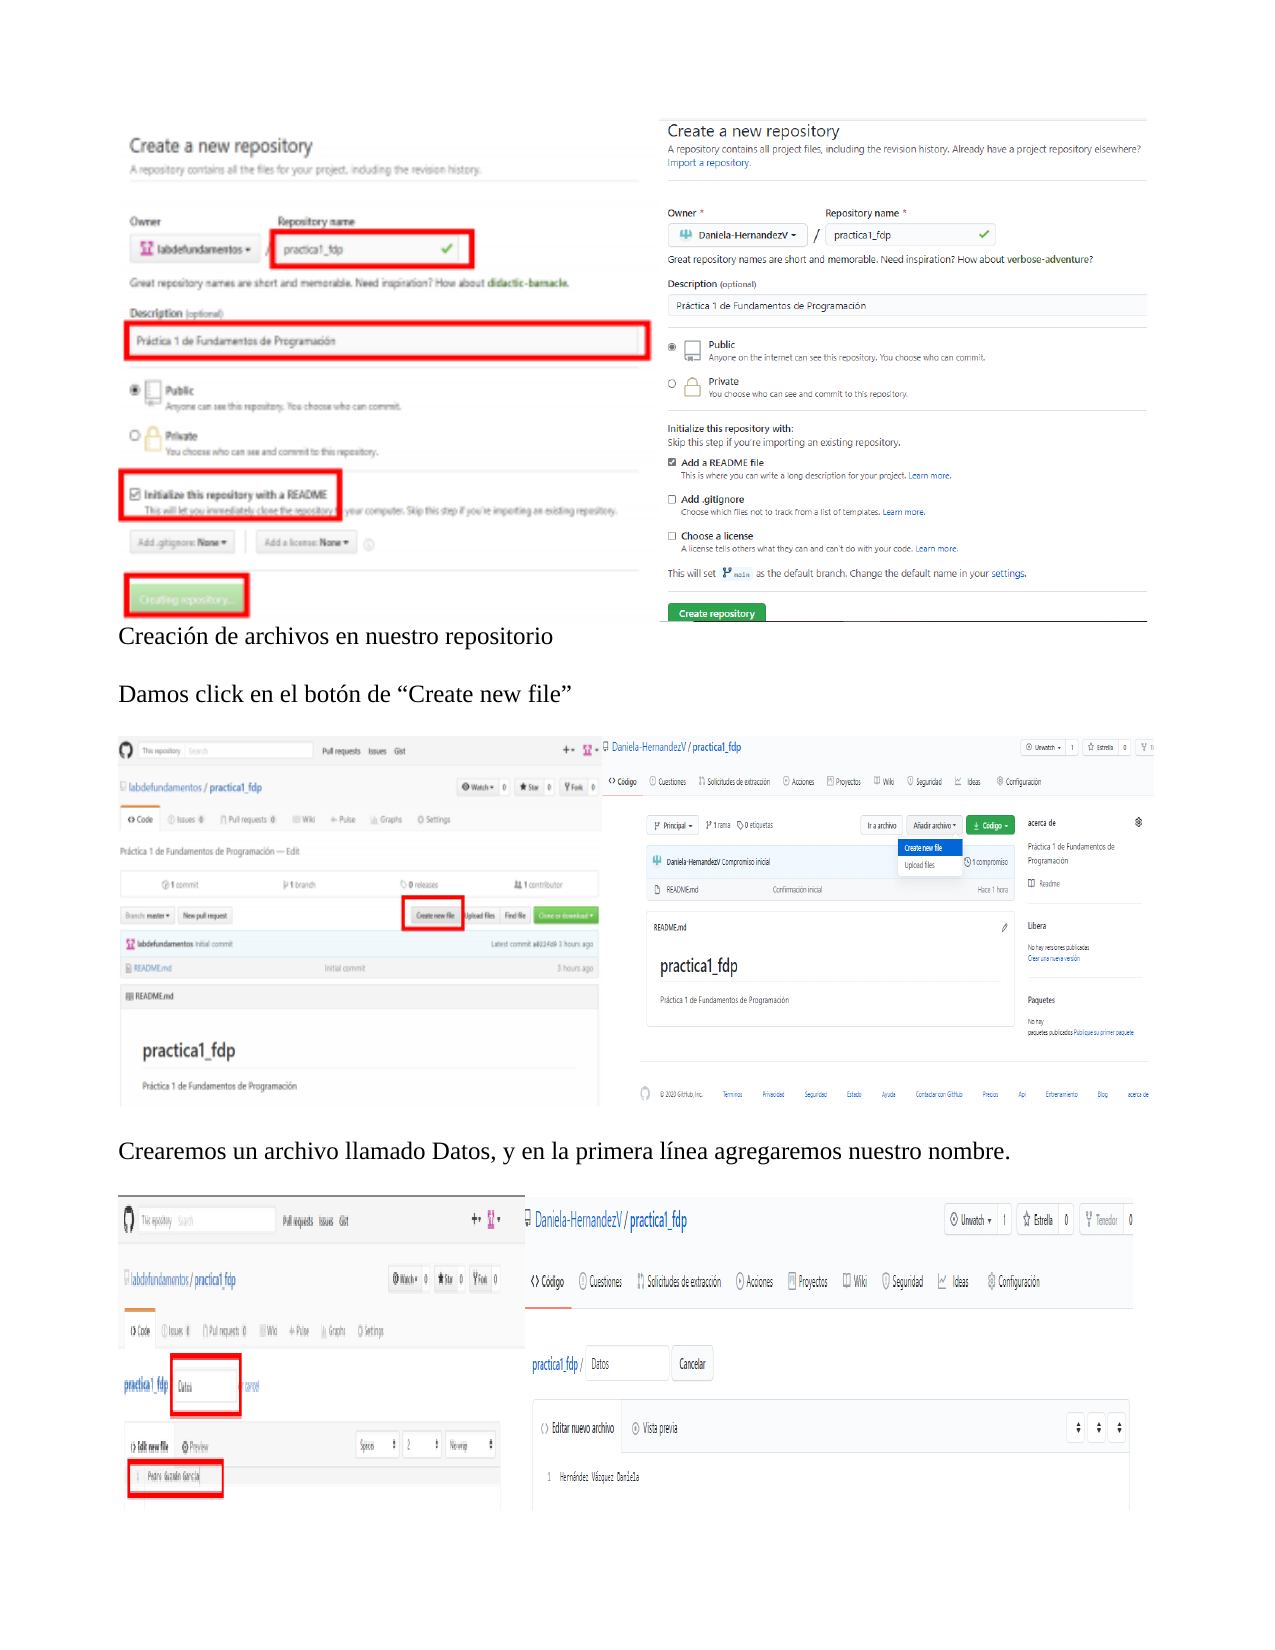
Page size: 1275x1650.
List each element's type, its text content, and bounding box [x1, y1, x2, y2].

picture [118, 118, 1148, 622]
picture [118, 1193, 1134, 1510]
text Creación de archivos en nuestro repositorio [118, 621, 1157, 650]
text Damos click en el botón de “Create new file” [118, 679, 1157, 707]
picture [118, 736, 1154, 1107]
text Crearemos un archivo llamado Datos, y en la primera línea agregaremos nuestro nombre. [118, 1136, 1157, 1164]
